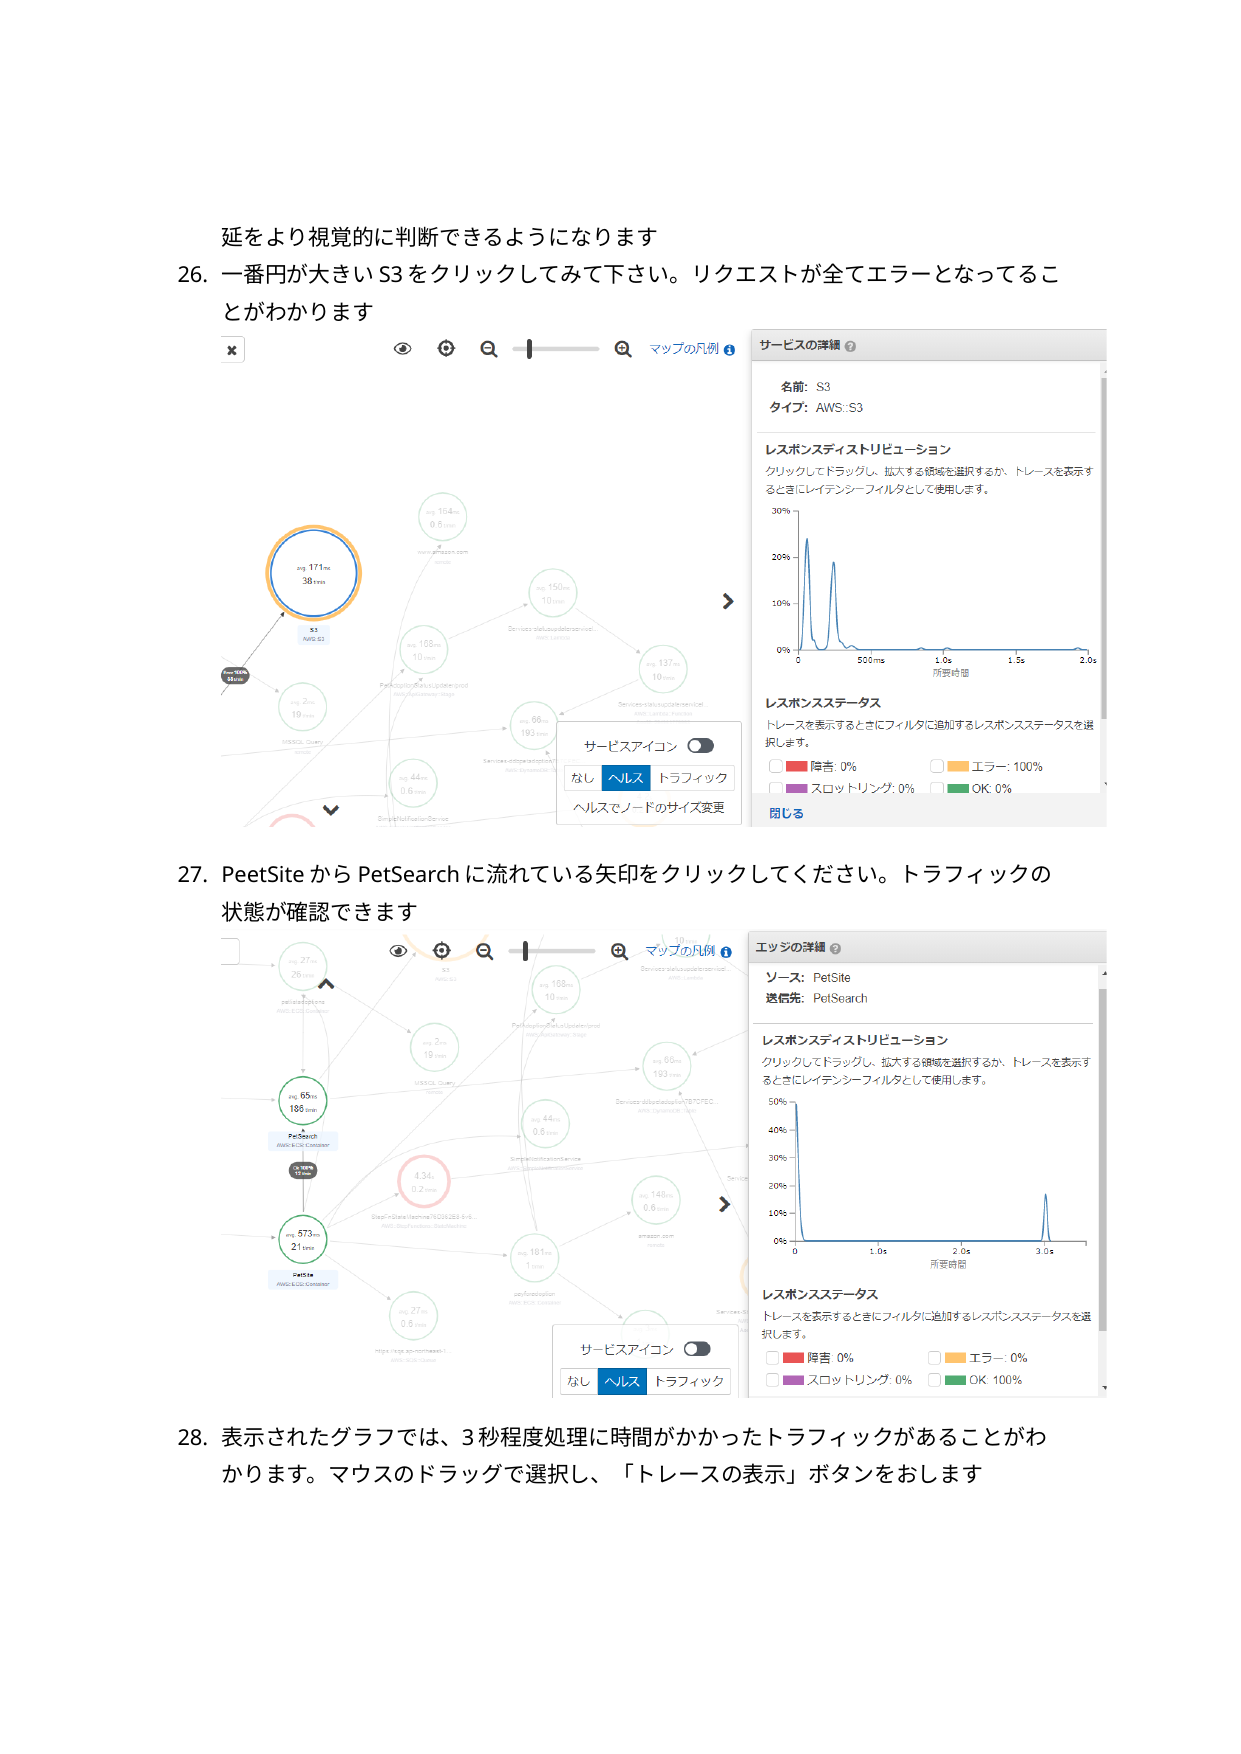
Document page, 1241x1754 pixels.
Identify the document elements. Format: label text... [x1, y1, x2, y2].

list PeetSiteからPetSearchに流れている矢印をクリックしてください。トラフィックの状態が確認できます [177, 854, 1063, 929]
picture [221, 329, 1107, 827]
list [221, 217, 1063, 254]
list 表示されたグラフでは、3秒程度処理に時間がかかったトラフィックがあることがわかります。マウスのドラッグで選択し、「トレースの表示」ボタンをおします [177, 1417, 1063, 1492]
picture [221, 929, 1107, 1398]
list 一番円が大きいS3をクリックしてみて下さい。リクエストが全てエラーとなってることがわかります [177, 254, 1063, 329]
